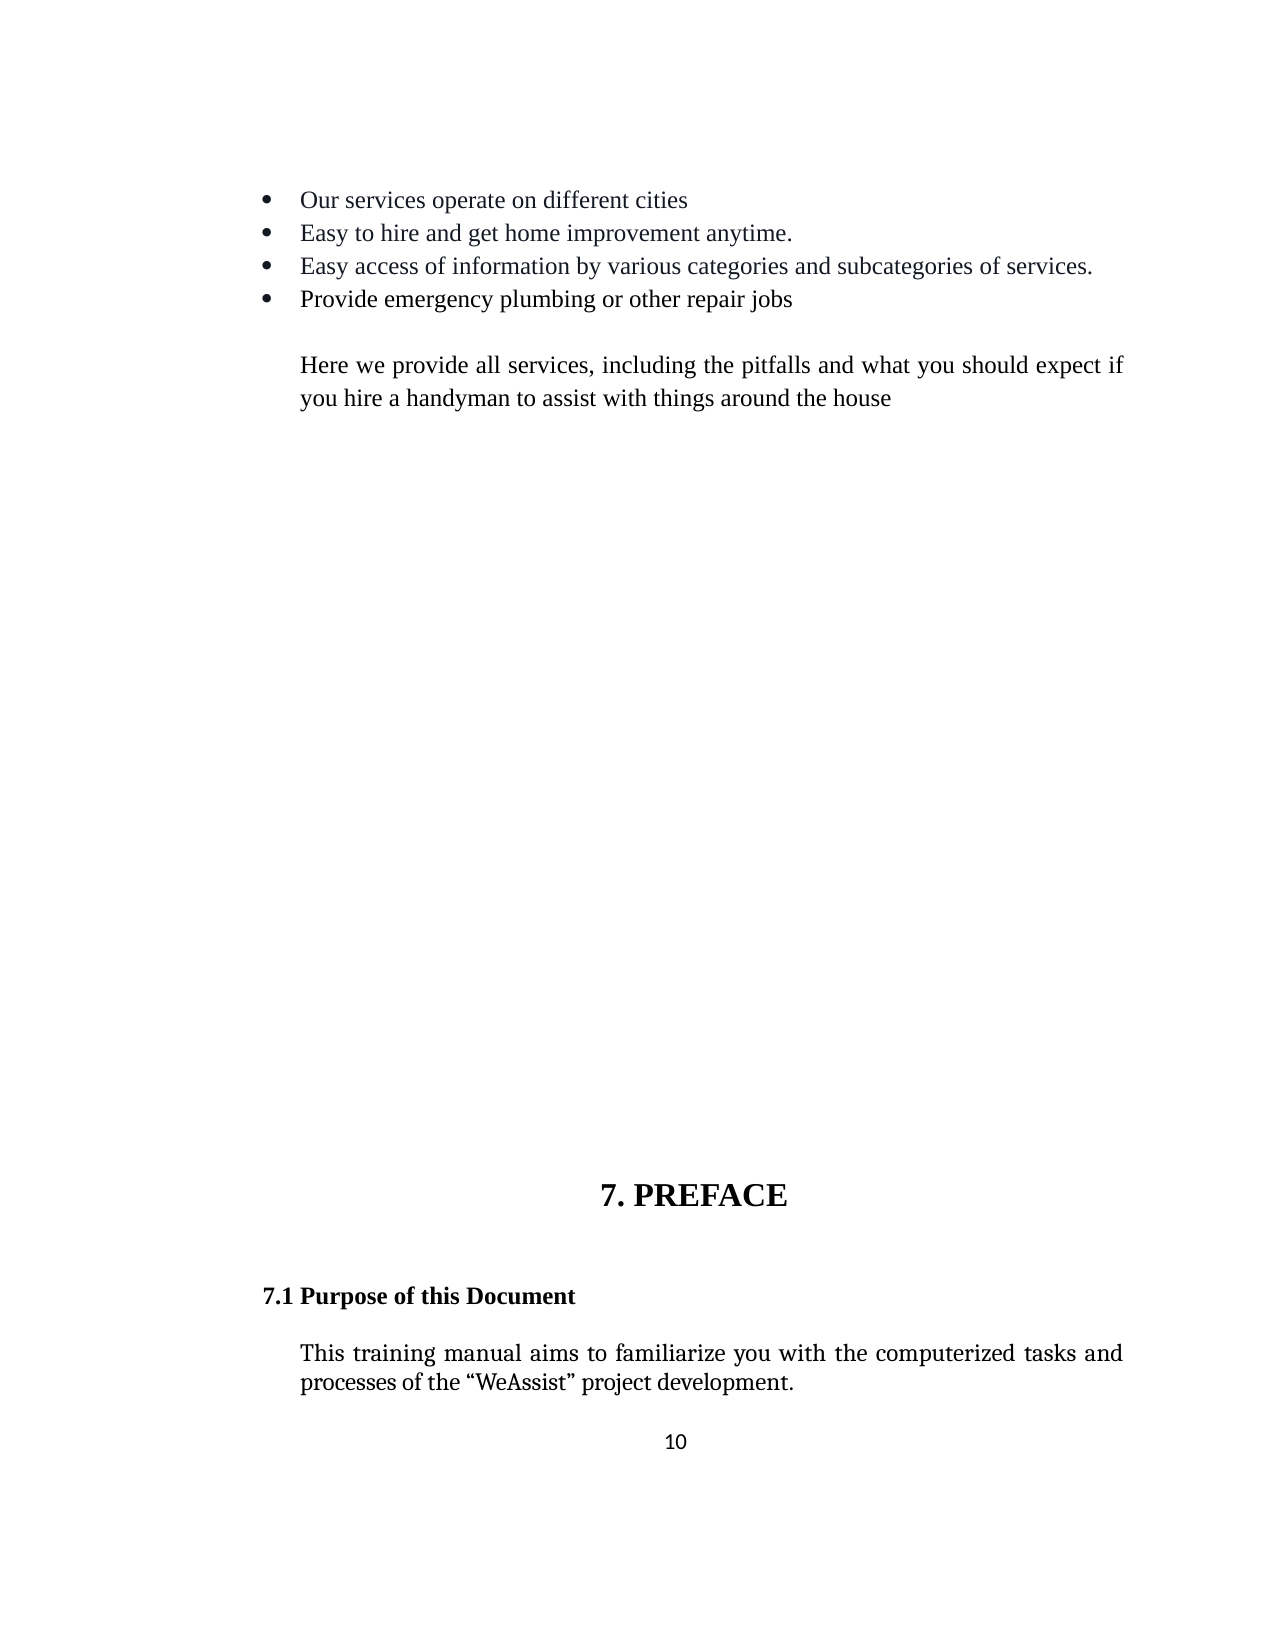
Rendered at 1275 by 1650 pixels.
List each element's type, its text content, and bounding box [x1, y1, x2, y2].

list Easy to hire and get home improvement anytime. [262, 218, 1125, 247]
title 7. PREFACE [525, 1175, 1125, 1214]
list Our services operate on different cities [262, 185, 1125, 213]
title This training manual aims to familiarize you with the computerized tasks and processes of the “WeAssist” project development. [300, 1339, 1125, 1397]
list Here we provide all services, including the pitfalls and what you should expect if you hire a handyman to assist with things around the house [300, 350, 1125, 412]
list Easy access of information by various categories and subcategories of services. [262, 251, 1125, 279]
title 7.1 Purpose of this Document [262, 1281, 1125, 1310]
list Provide emergency plumbing or other repair jobs [262, 284, 1125, 313]
